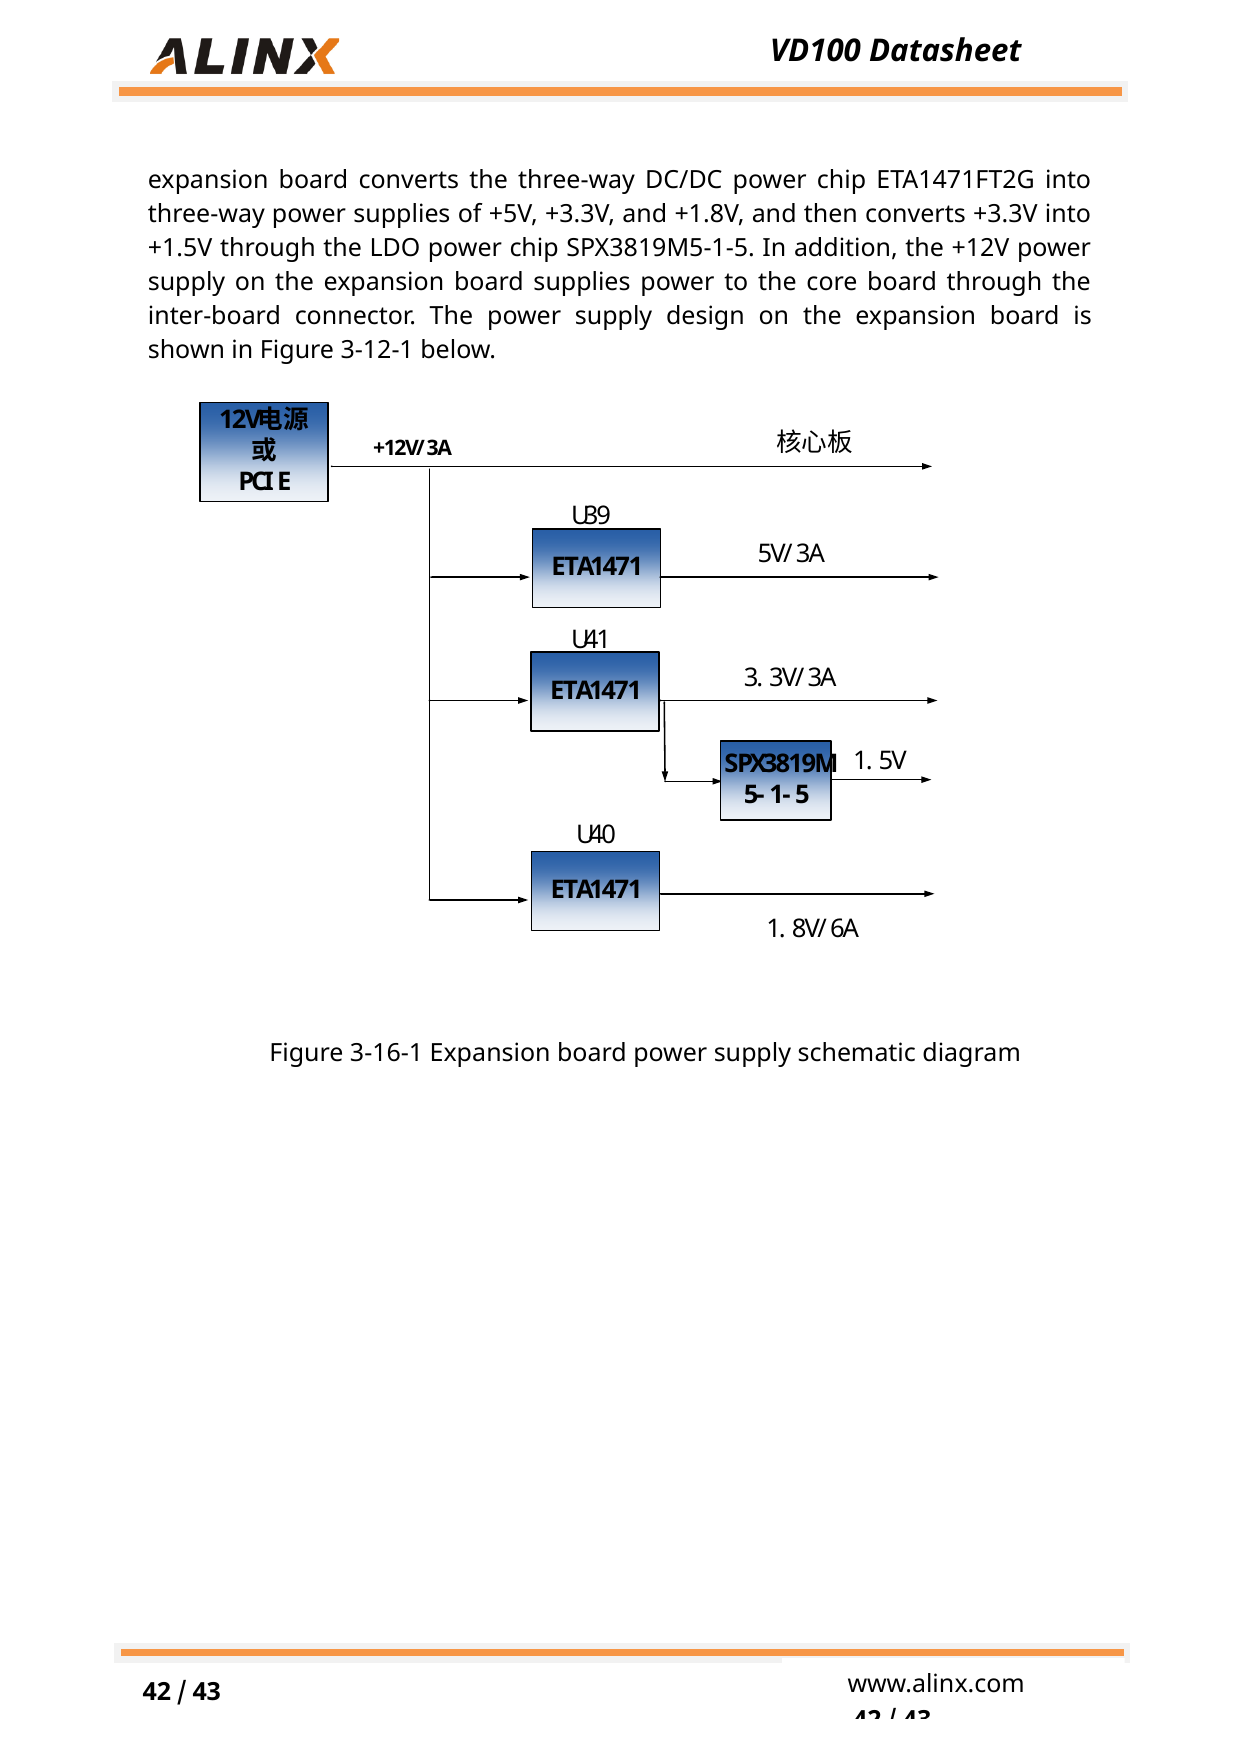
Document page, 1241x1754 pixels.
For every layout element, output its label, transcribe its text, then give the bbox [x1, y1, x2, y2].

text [148, 162, 1093, 366]
text Figure 3-16-1 Expansion board power supply schematic diagram [148, 1034, 1093, 1068]
picture [148, 34, 339, 80]
